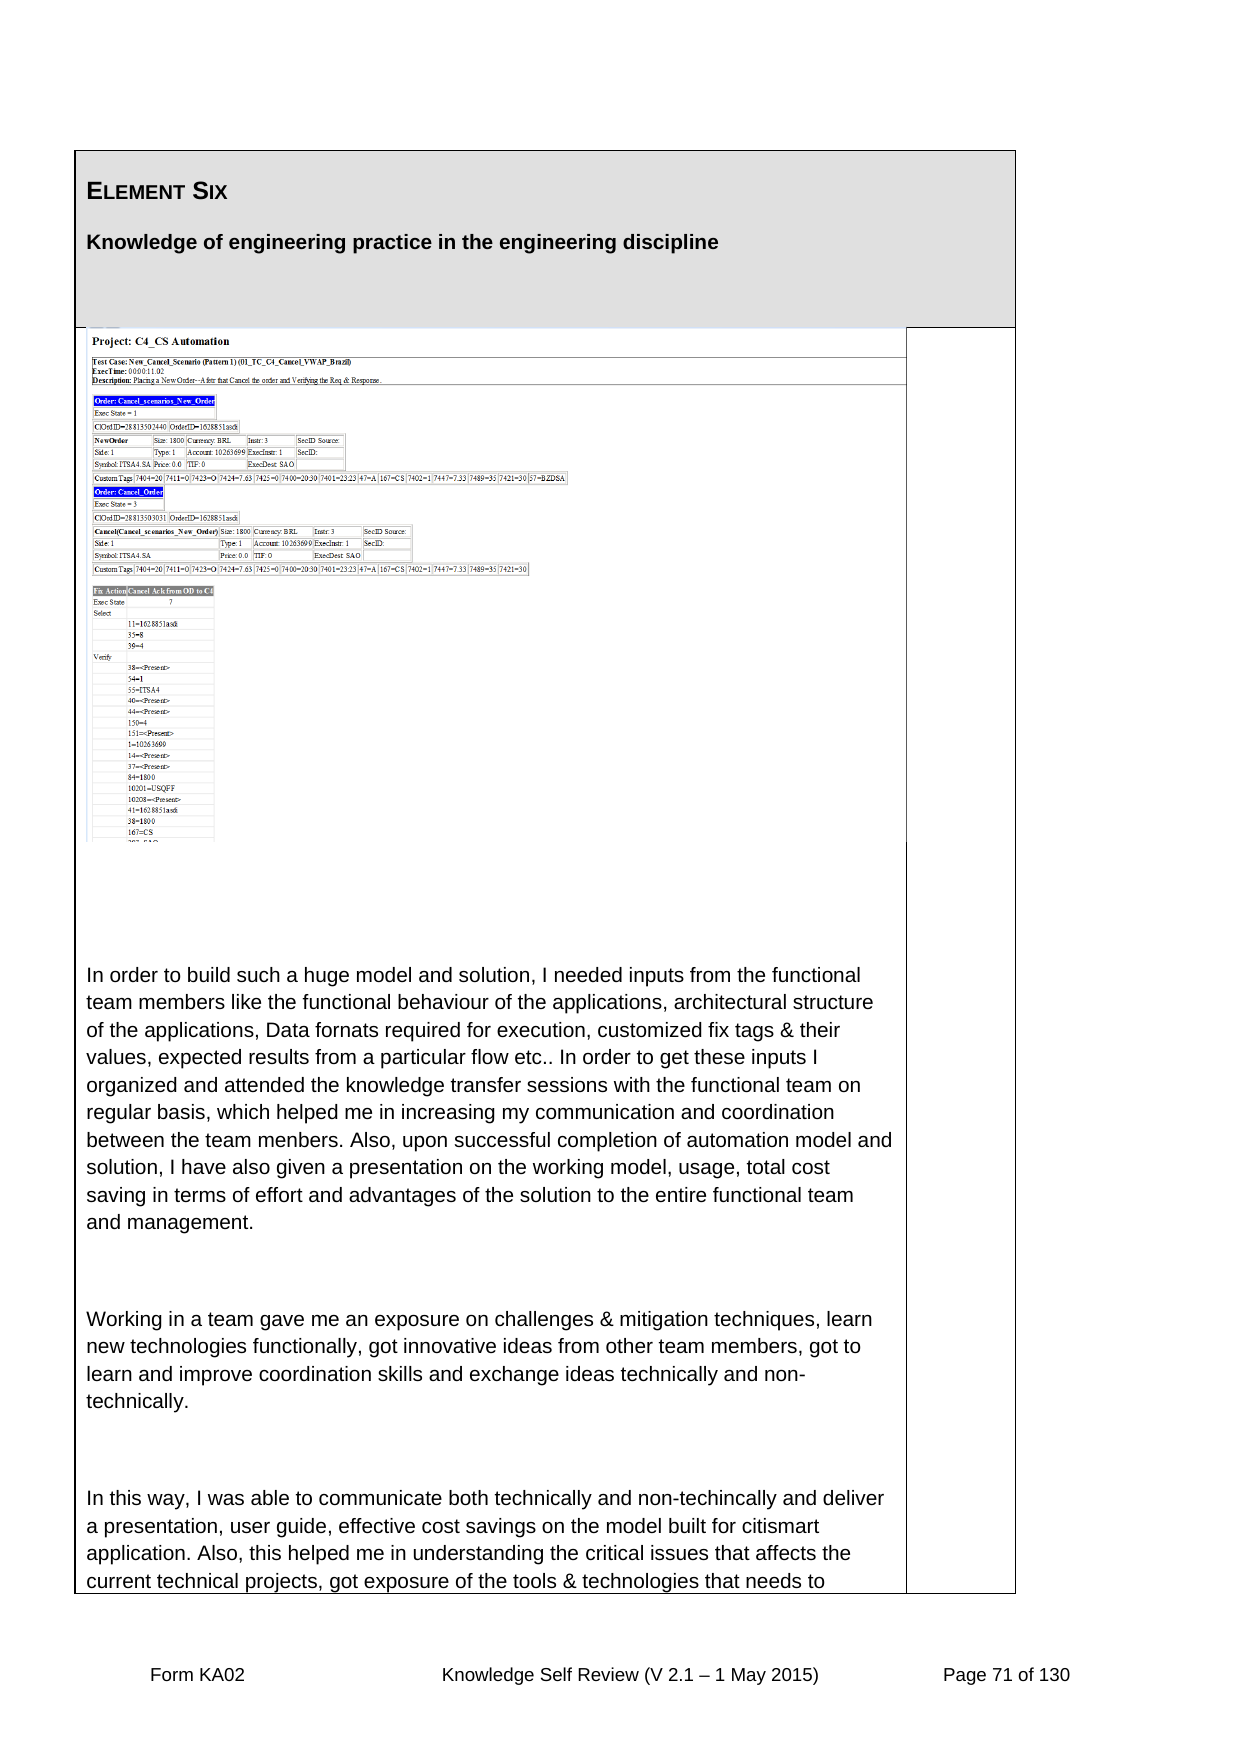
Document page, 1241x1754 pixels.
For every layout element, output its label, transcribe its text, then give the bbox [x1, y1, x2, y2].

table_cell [907, 328, 1015, 1592]
table_header Element Six Knowledge of engineering practice in the engineering discipline [76, 151, 1015, 327]
picture [86, 327, 907, 842]
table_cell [76, 328, 906, 1592]
